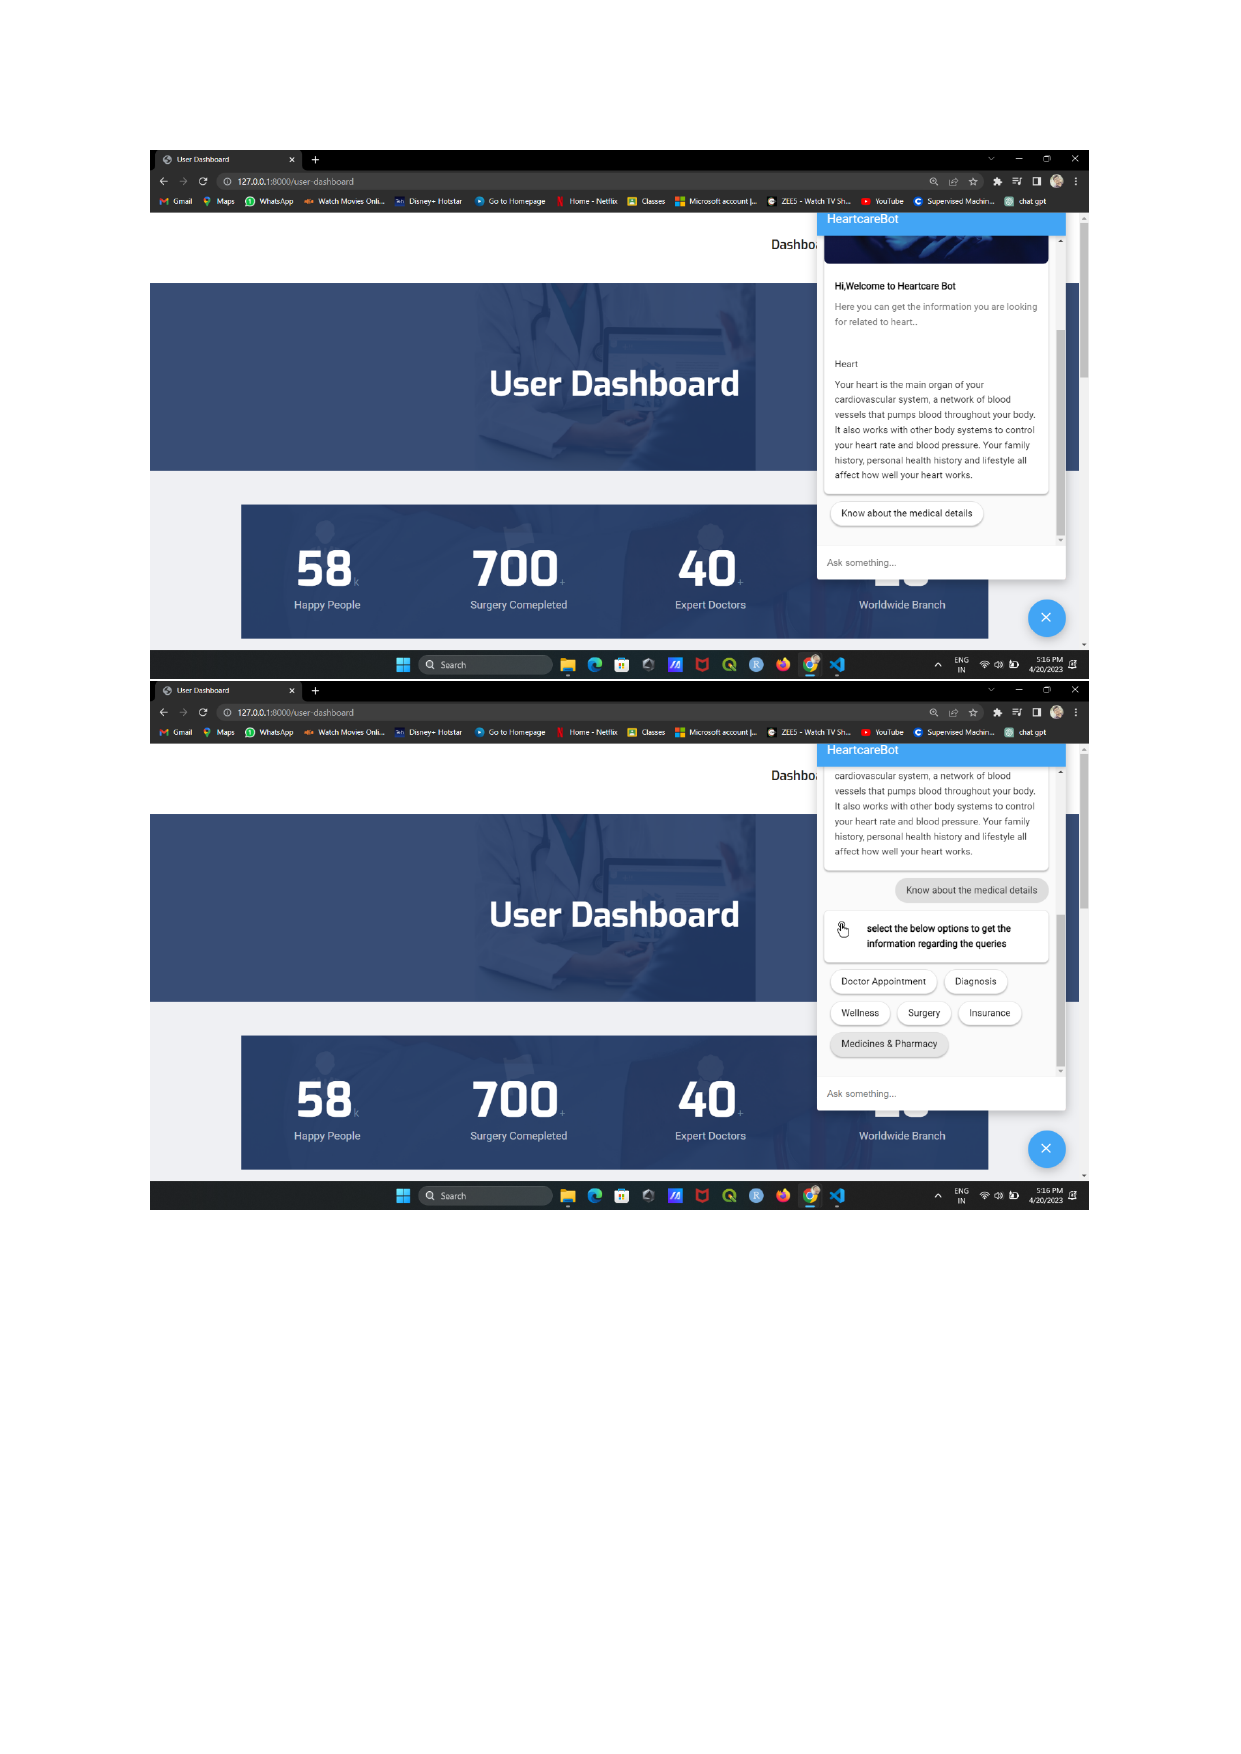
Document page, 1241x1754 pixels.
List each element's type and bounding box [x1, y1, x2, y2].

picture [150, 681, 1089, 1210]
picture [150, 150, 1089, 679]
